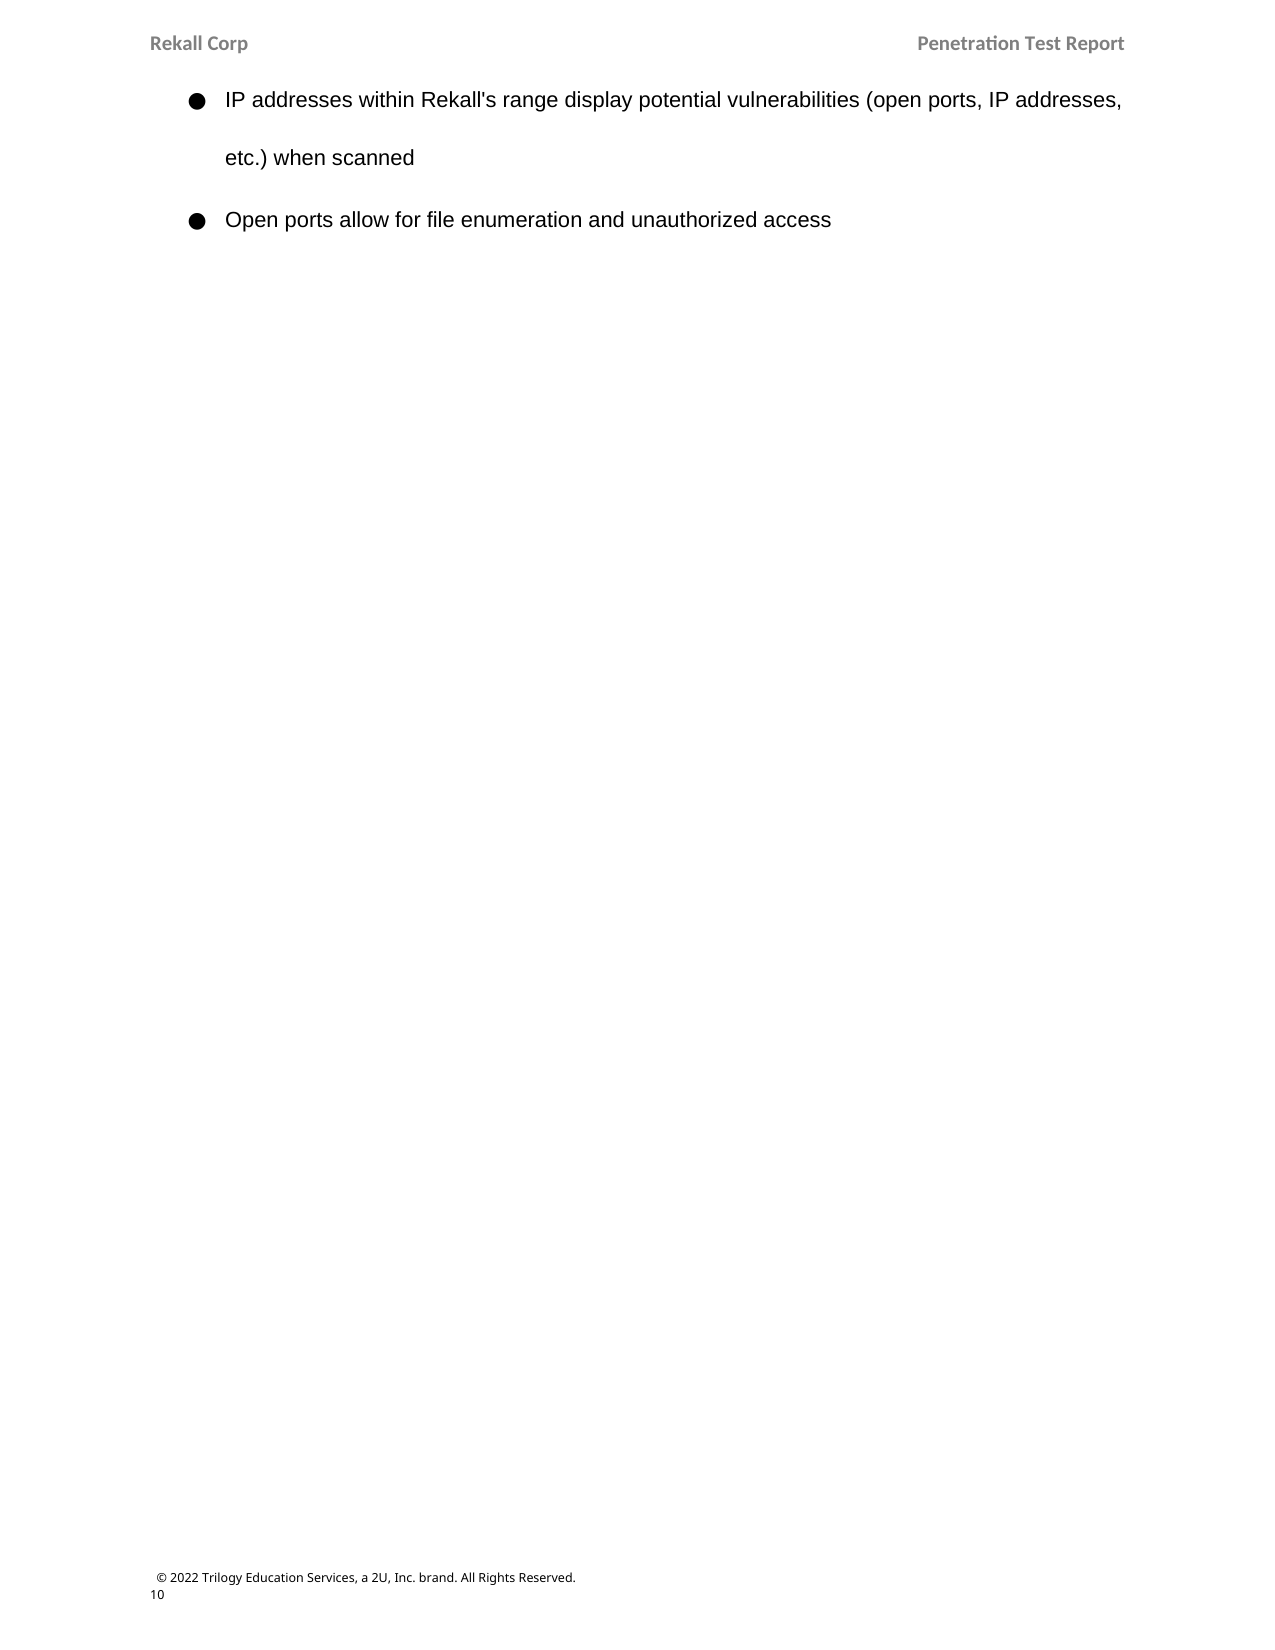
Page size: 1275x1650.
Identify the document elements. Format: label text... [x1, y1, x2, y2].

list IP addresses within Rekall's range display potential vulnerabilities (open ports, IP addresses, etc.) when scanned [187, 75, 1125, 170]
list Open ports allow for file enumeration and unauthorized access [187, 196, 1125, 240]
